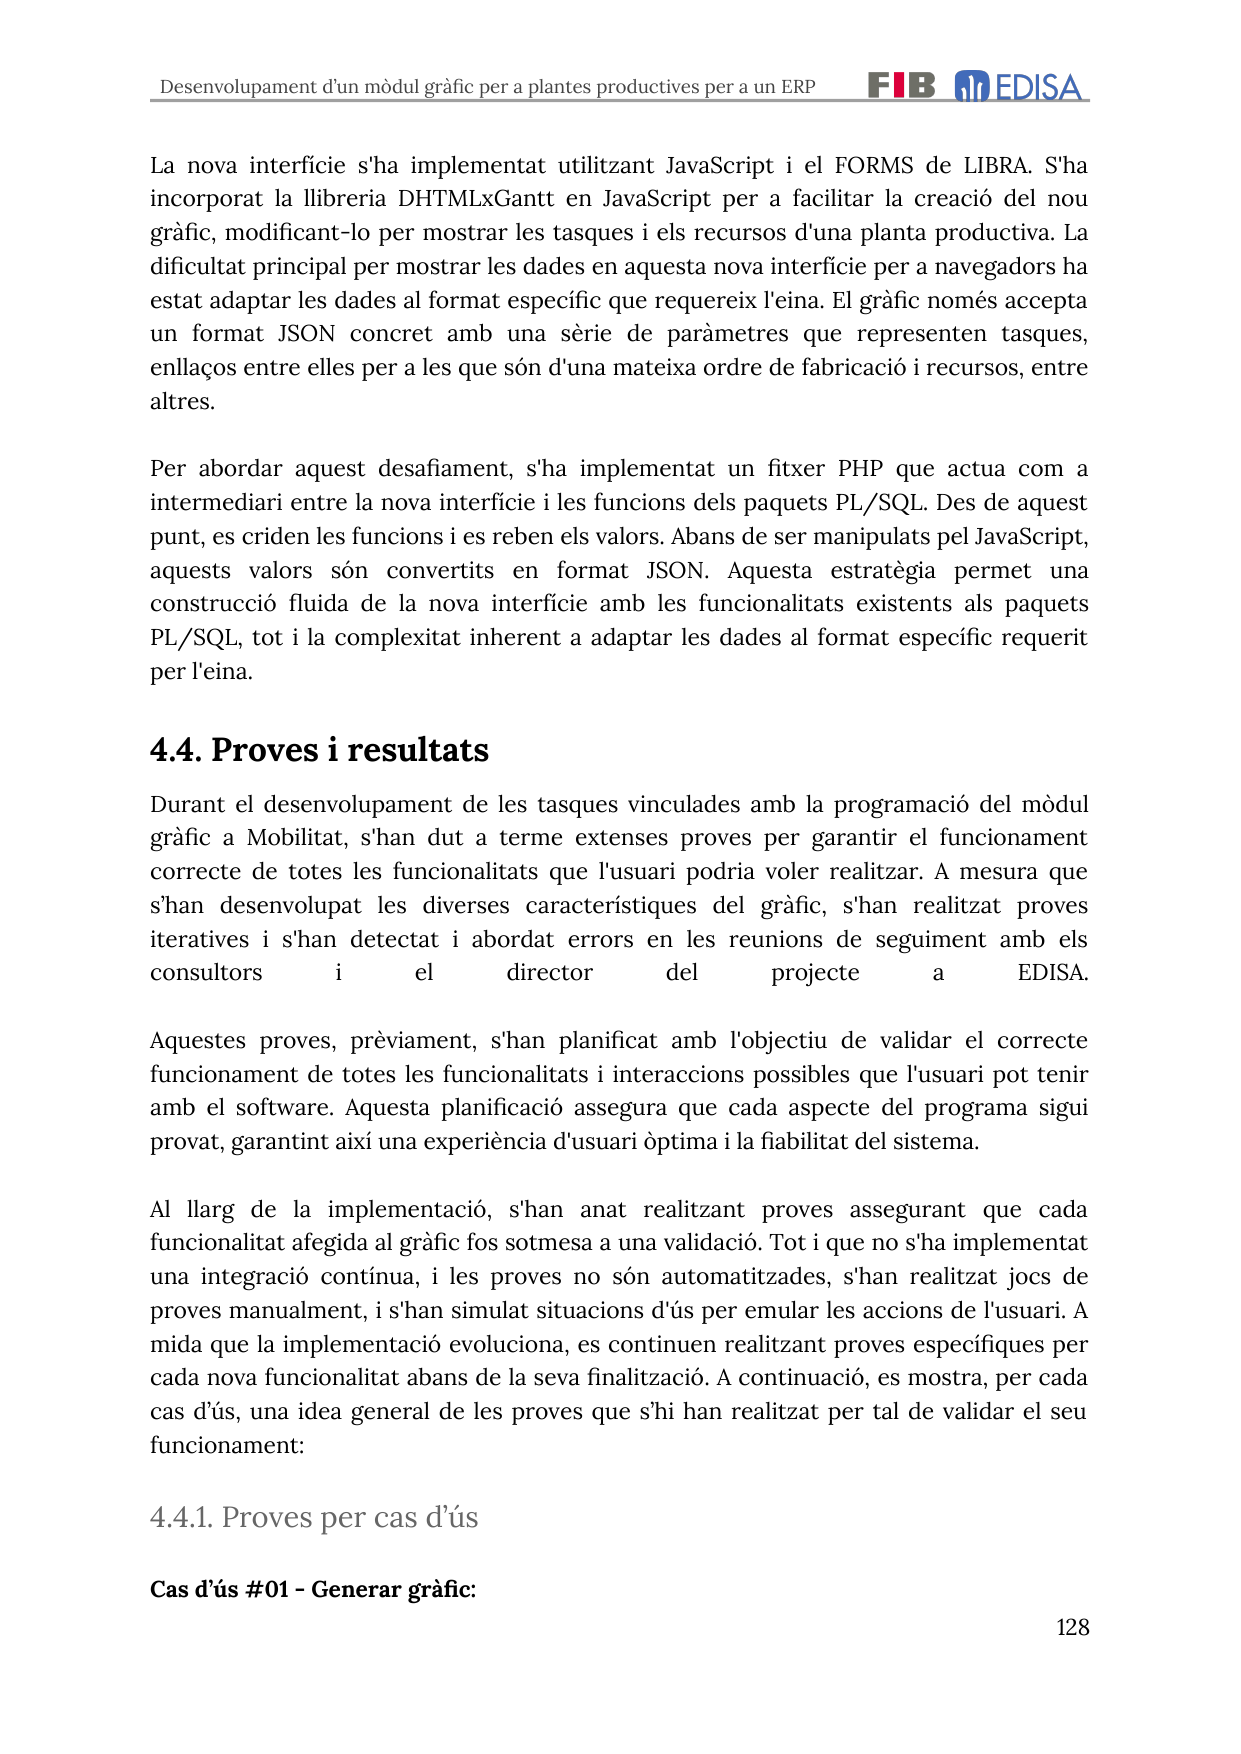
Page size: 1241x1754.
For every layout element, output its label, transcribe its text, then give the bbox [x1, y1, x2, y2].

text Al llarg de la implementació, s'han anat realitzant proves assegurant que cada funcionalitat afegida al gràfic fos sotmesa a una validació. Tot i que no s'ha implementat una integració contínua, i les proves no són automatitzades, s'han realitzat jocs de proves manualment, i s'han simulat situacions d'ús per emular les accions de l'usuari. A mida que la implementació evoluciona, es continuen realitzant proves específiques per cada nova funcionalitat abans de la seva finalització. A continuació, es mostra, per cada cas d’ús, una idea general de les proves que s’hi han realitzat per tal de validar el seu funcionament: [150, 1194, 1090, 1460]
picture [954, 70, 1082, 102]
text Cas d’ús #01 - Generar gràfic: [150, 1574, 1090, 1604]
text Durant el desenvolupament de les tasques vinculades amb la programació del mòdul gràfic a Mobilitat, s'han dut a terme extenses proves per garantir el funcionament correcte de totes les funcionalitats que l'usuari podria voler realitzar. A mesura que s’han desenvolupat les diverses característiques del gràfic, s'han realitzat proves iteratives i s'han detectat i abordat errors en les reunions de seguiment amb els consultors i el director del projecte a EDISA. Aquestes proves, prèviament, s'han planificat amb l'objectiu de validar el correcte funcionament de totes les funcionalitats i interaccions possibles que l'usuari pot tenir amb el software. Aquesta planificació assegura que cada aspecte del programa sigui provat, garantint així una experiència d'usuari òptima i la fiabilitat del sistema. [150, 789, 1090, 1156]
text La nova interfície s'ha implementat utilitzant JavaScript i el FORMS de LIBRA. S'ha incorporat la llibreria DHTMLxGantt en JavaScript per a facilitar la creació del nou gràfic, modificant-lo per mostrar les tasques i els recursos d'una planta productiva. La dificultat principal per mostrar les dades en aquesta nova interfície per a navegadors ha estat adaptar les dades al format específic que requereix l'eina. El gràfic només accepta un format JSON concret amb una sèrie de paràmetres que representen tasques, enllaços entre elles per a les que són d'una mateixa ordre de fabricació i recursos, entre altres. [150, 150, 1090, 416]
picture [857, 70, 938, 102]
subtitle 4.4. Proves i resultats [150, 727, 1090, 770]
text Per abordar aquest desafiament, s'ha implementat un fitxer PHP que actua com a intermediari entre la nova interfície i les funcions dels paquets PL/SQL. Des de aquest punt, es criden les funcions i es reben els valors. Abans de ser manipulats pel JavaScript, aquests valors són convertits en format JSON. Aquesta estratègia permet una construcció fluida de la nova interfície amb les funcionalitats existents als paquets PL/SQL, tot i la complexitat inherent a adaptar les dades al format específic requerit per l'eina. [150, 454, 1090, 686]
text 4.4.1. Proves per cas d’ús [150, 1498, 1090, 1535]
